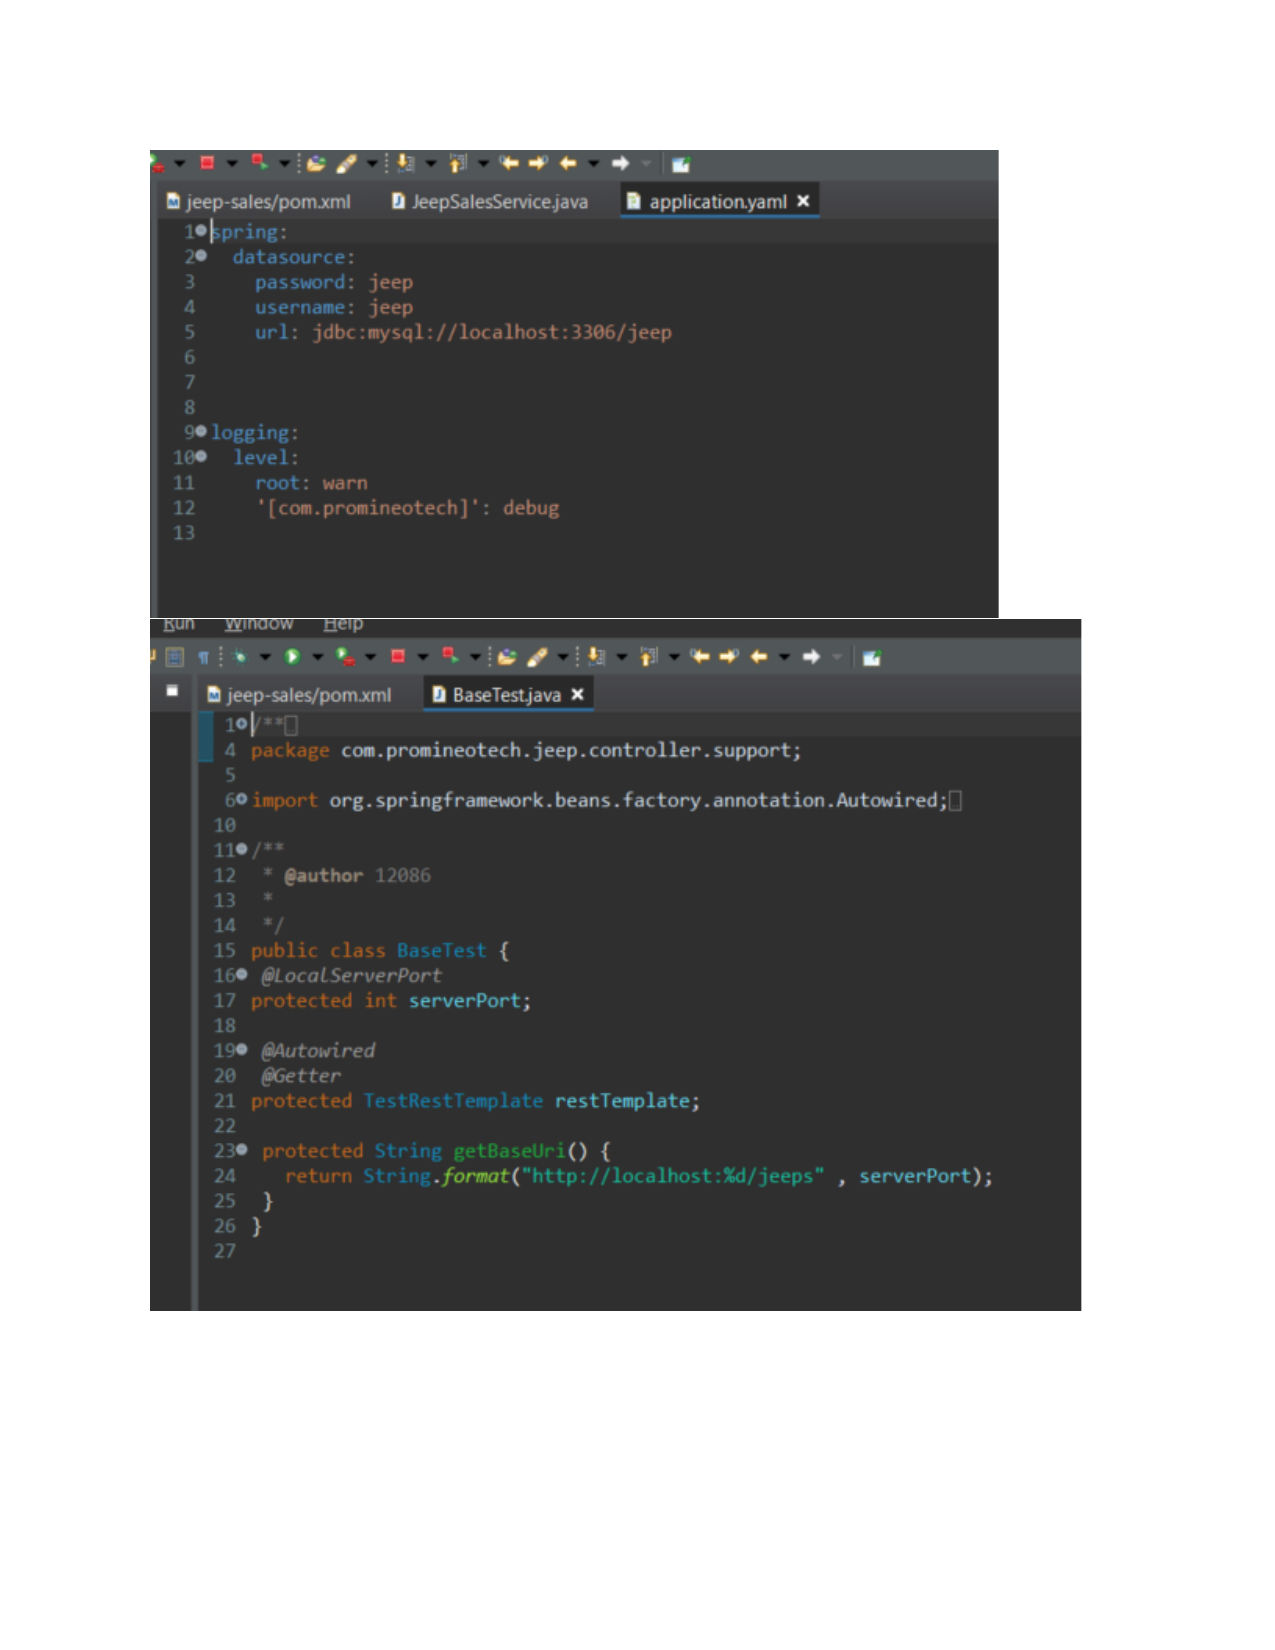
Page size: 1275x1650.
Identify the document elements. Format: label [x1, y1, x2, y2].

picture [150, 150, 999, 618]
picture [150, 619, 1082, 1311]
